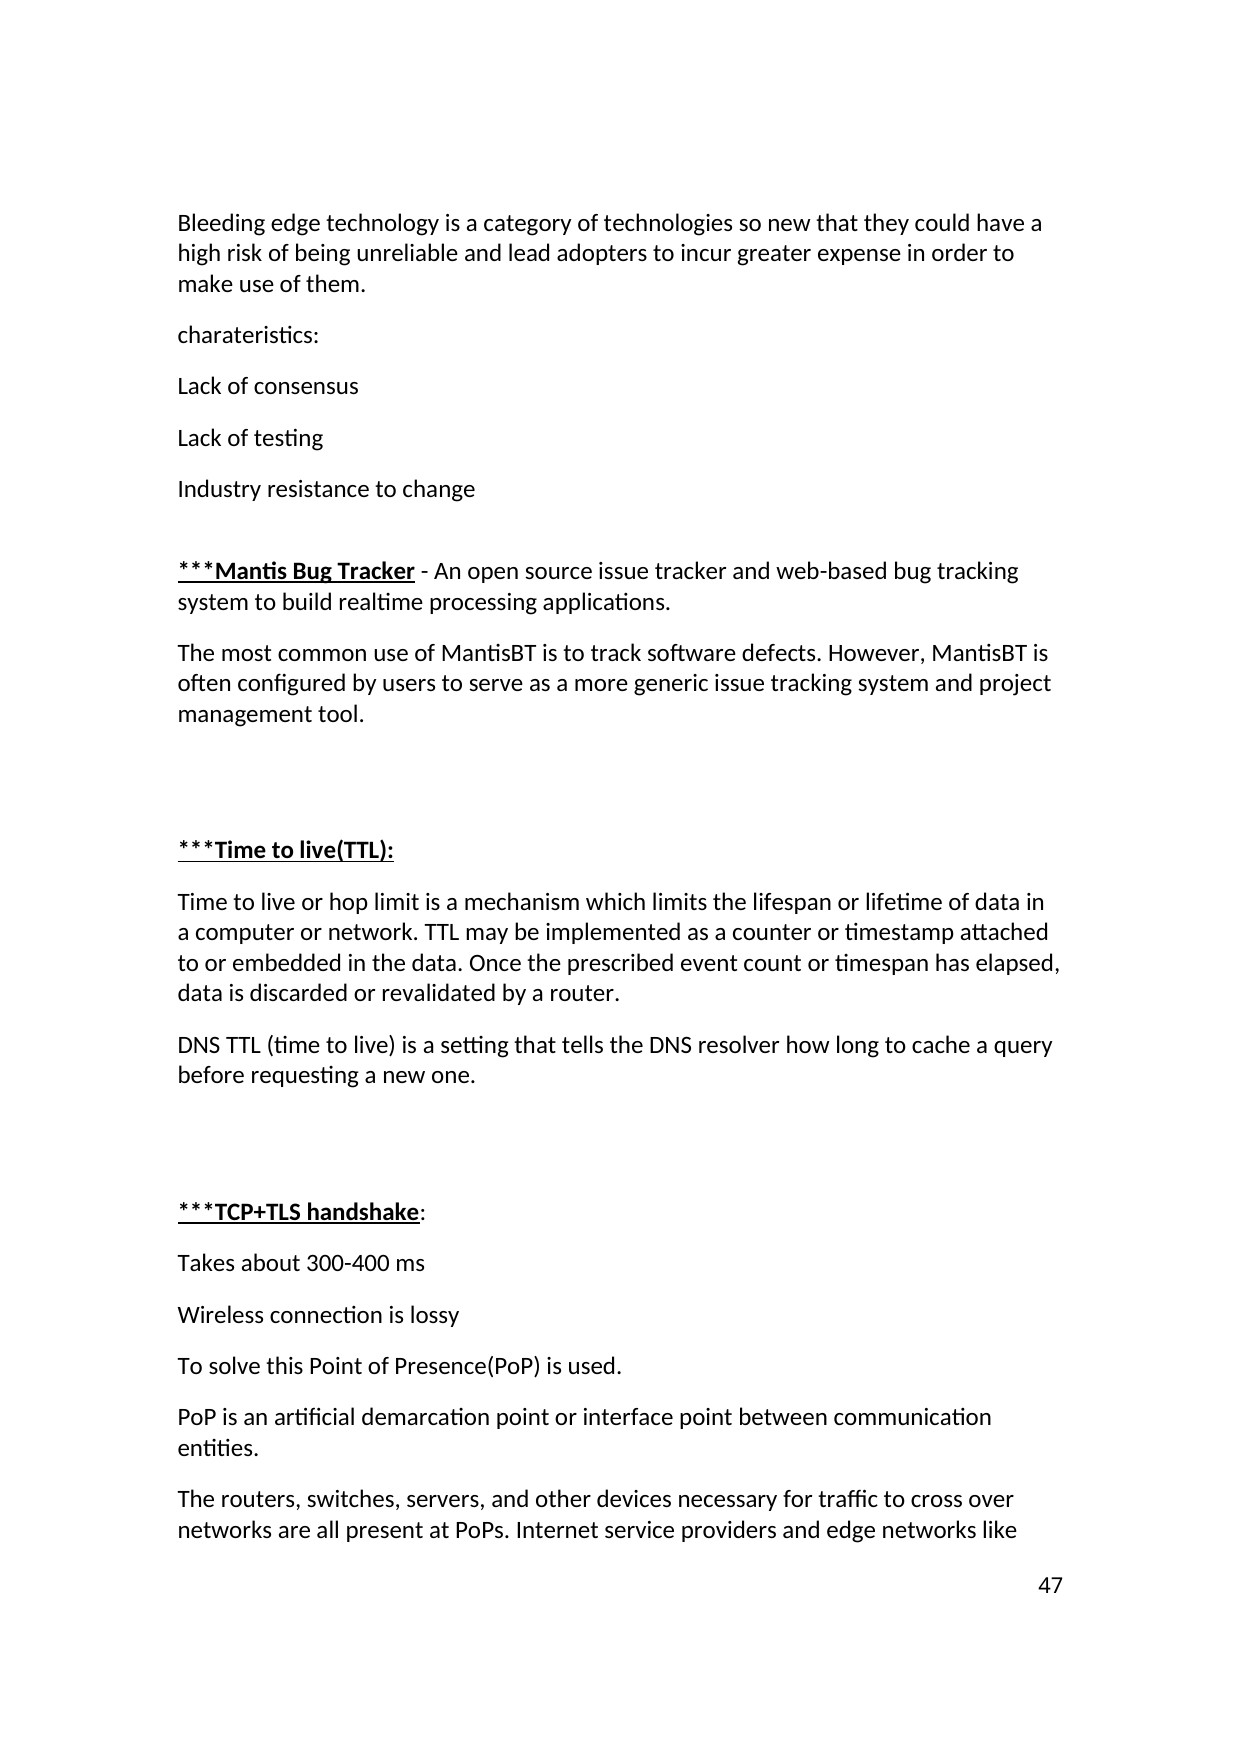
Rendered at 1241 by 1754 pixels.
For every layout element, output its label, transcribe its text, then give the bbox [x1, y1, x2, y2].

text Industry resistance to change [177, 473, 1063, 504]
text ***TCP+TLS handshake: [177, 1196, 1063, 1227]
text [177, 1483, 1063, 1544]
text DNS TTL (time to live) is a setting that tells the DNS resolver how long to cache a query before requesting a new one. [177, 1029, 1063, 1090]
text Time to live or hop limit is a mechanism which limits the lifespan or lifetime of data in a computer or network. TTL may be implemented as a counter or timestamp attached to or embedded in the data. Once the prescribed event count or timespan has elapsed, data is discarded or revalidated by a router. [177, 886, 1063, 1008]
text ***Mantis Bug Tracker - An open source issue tracker and web-based bug tracking system to build realtime processing applications. [177, 555, 1063, 616]
text To solve this Point of Presence(PoP) is used. [177, 1350, 1063, 1381]
text Bleeding edge technology is a category of technologies so new that they could have a high risk of being unreliable and lead adopters to incur greater expense in order to make use of them. [177, 207, 1063, 298]
text Lack of testing [177, 422, 1063, 452]
text charateristics: [177, 319, 1063, 350]
text Takes about 300-400 ms [177, 1247, 1063, 1278]
text Lack of consensus [177, 371, 1063, 401]
text PoP is an artificial demarcation point or interface point between communication entities. [177, 1402, 1063, 1463]
text Wireless connection is lossy [177, 1299, 1063, 1329]
text The most common use of MantisBT is to track software defects. However, MantisBT is often configured by users to serve as a more generic issue tracking system and project management tool. [177, 637, 1063, 728]
text ***Time to live(TTL): [177, 835, 1063, 865]
